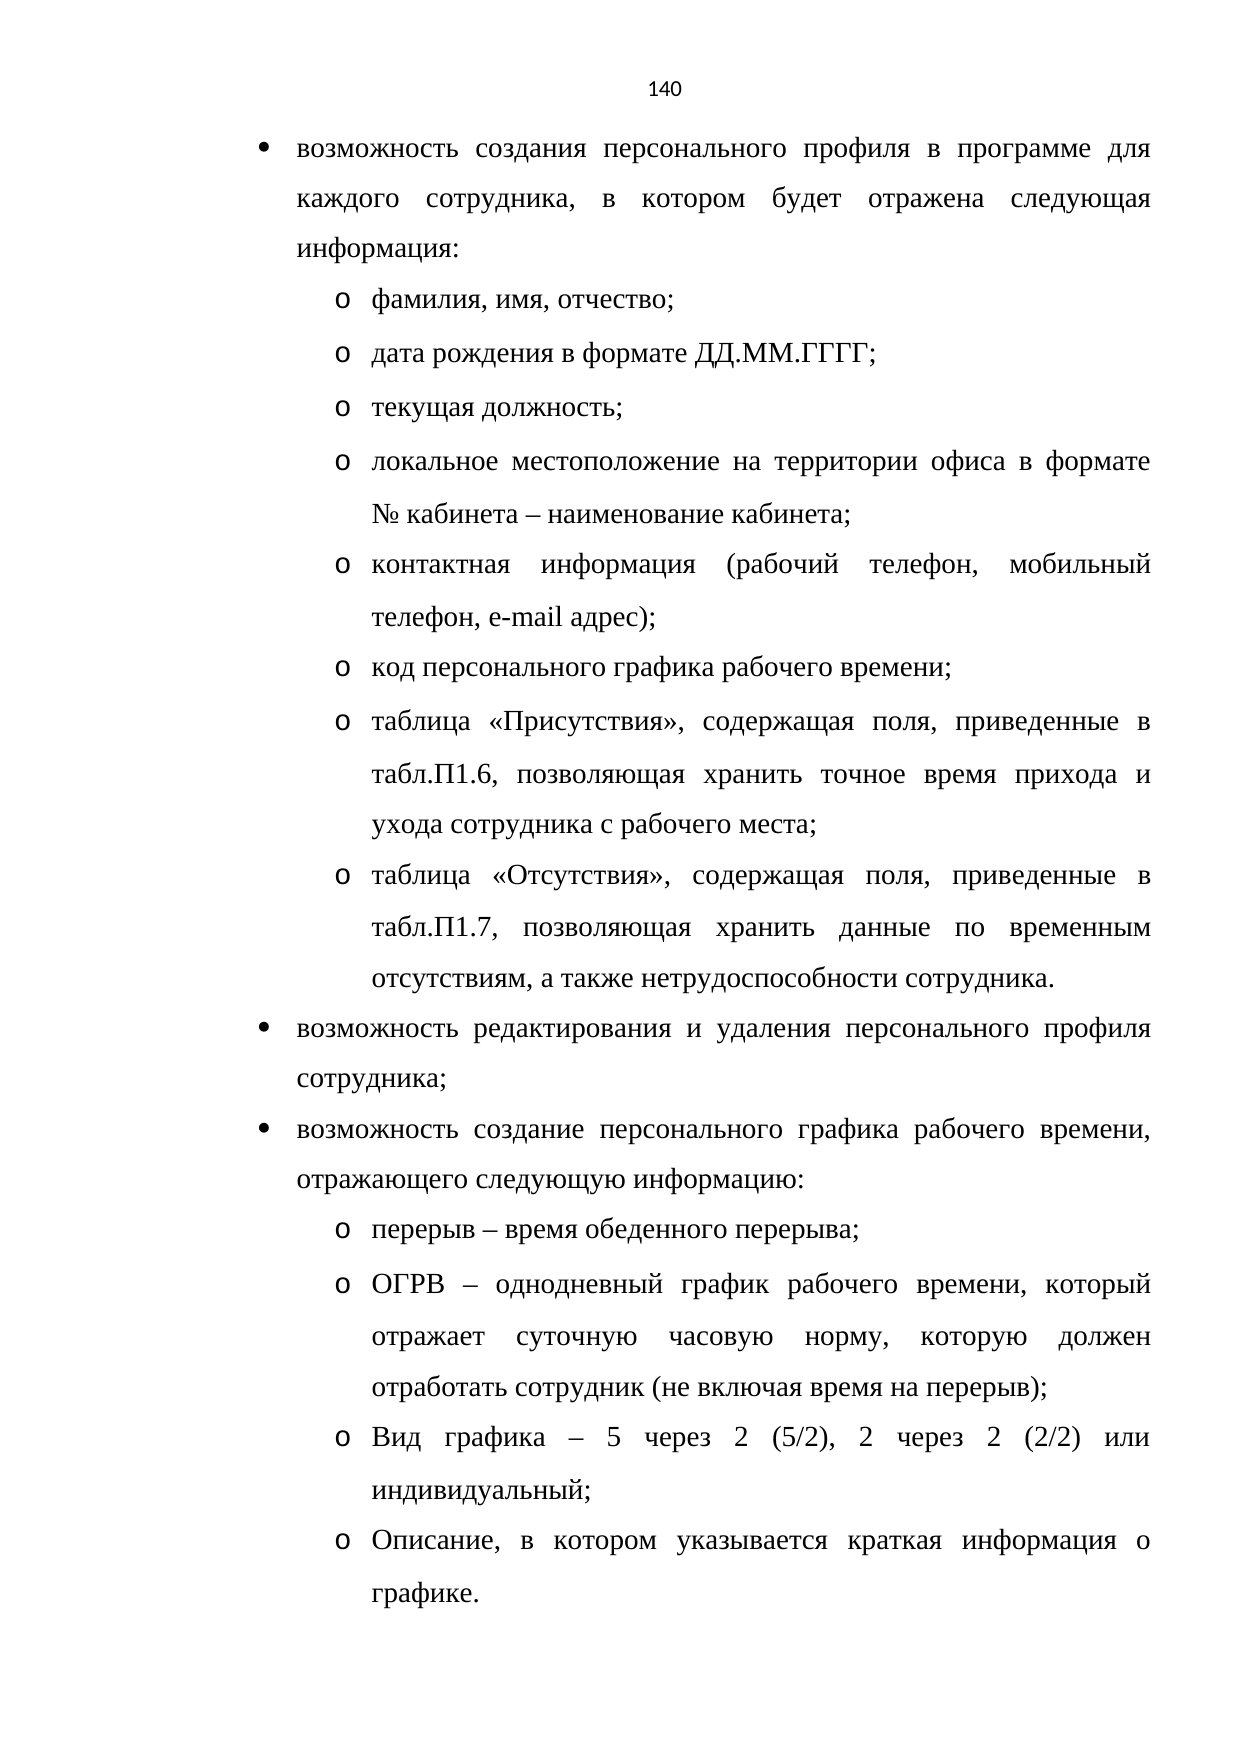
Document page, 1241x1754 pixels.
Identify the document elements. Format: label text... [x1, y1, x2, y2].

list локальное местоположение на территории офиса в формате № кабинета – наименование кабинета; [334, 443, 1152, 529]
list возможность создания персонального профиля в программе для каждого сотрудника, в котором будет отражена следующая информация: [259, 130, 1152, 264]
list Вид графика – 5 через 2 (5/2), 2 через 2 (2/2) или индивидуальный; [334, 1419, 1152, 1506]
list ОГРВ – однодневный график рабочего времени, который отражает суточную часовую норму, которую должен отработать сотрудник (не включая время на перерыв); [334, 1266, 1152, 1402]
list код персонального графика рабочего времени; [334, 649, 1152, 685]
list таблица «Отсутствия», содержащая поля, приведенные в табл.П1.7, позволяющая хранить данные по временным отсутствиям, а также нетрудоспособности сотрудника. [334, 857, 1152, 993]
list дата рождения в формате ДД.ММ.ГГГГ; [334, 335, 1152, 371]
list таблица «Присутствия», содержащая поля, приведенные в табл.П1.6, позволяющая хранить точное время прихода и ухода сотрудника с рабочего места; [334, 703, 1152, 840]
list фамилия, имя, отчество; [334, 281, 1152, 317]
list Описание, в котором указывается краткая информация о графике. [334, 1522, 1152, 1609]
list контактная информация (рабочий телефон, мобильный телефон, e-mail адрес); [334, 546, 1152, 632]
list текущая должность; [334, 389, 1152, 425]
list возможность редактирования и удаления персонального профиля сотрудника; [259, 1010, 1152, 1094]
list возможность создание персонального графика рабочего времени, отражающего следующую информацию: [259, 1111, 1152, 1195]
list перерыв – время обеденного перерыва; [334, 1212, 1152, 1248]
